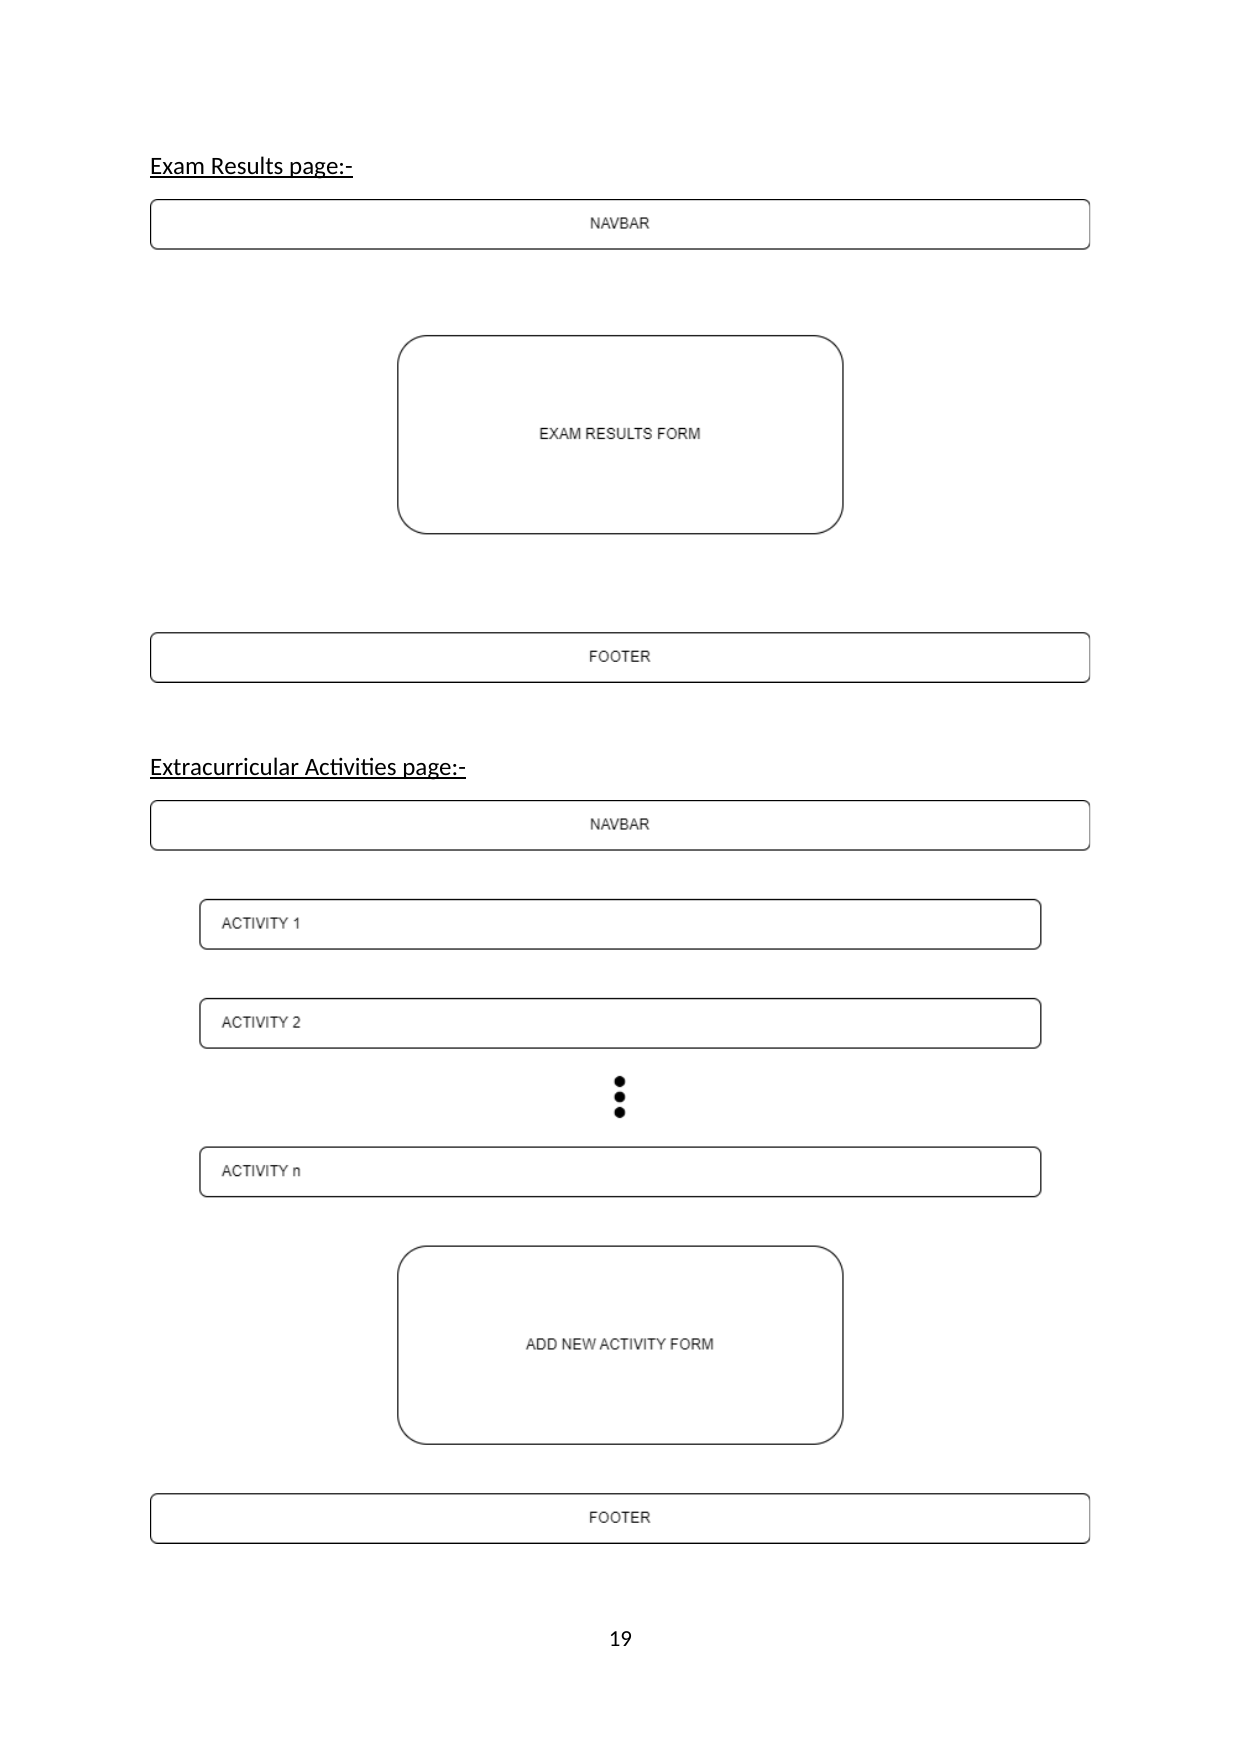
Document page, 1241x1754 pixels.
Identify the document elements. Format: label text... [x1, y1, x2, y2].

text Extracurricular Activities page:- [150, 751, 1090, 782]
picture [150, 800, 1091, 1544]
picture [150, 199, 1091, 683]
text Exam Results page:- [150, 150, 1090, 181]
